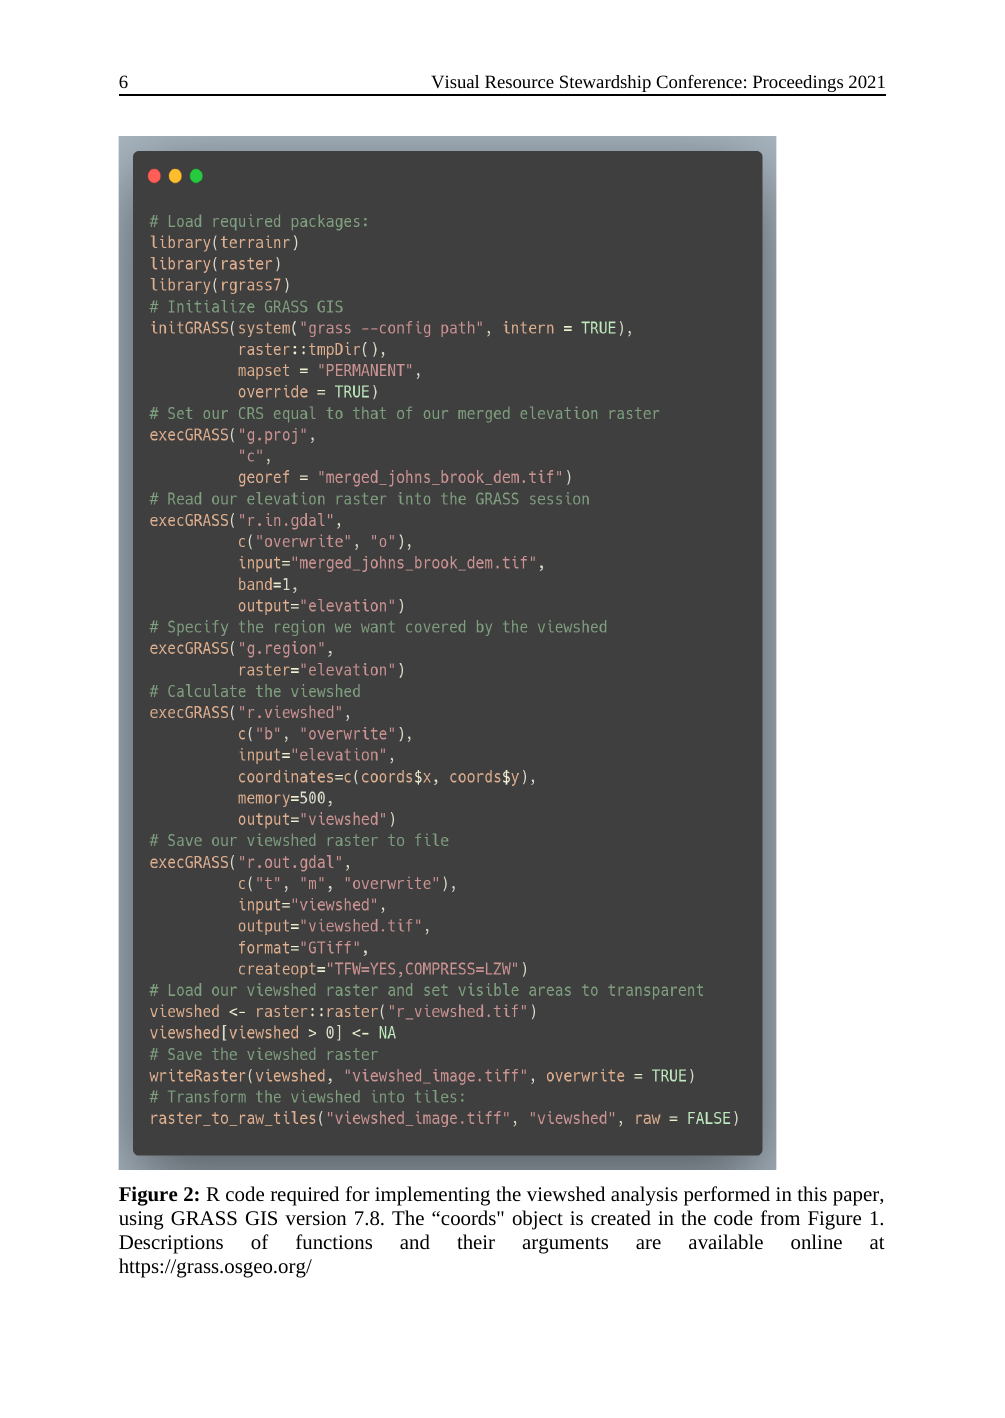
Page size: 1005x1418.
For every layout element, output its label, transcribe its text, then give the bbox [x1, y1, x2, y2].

text Figure 2: R code required for implementing the viewshed analysis performed in this paper, using GRASS GIS version 7.8. The “coords" object is created in the code from Figure 1. Descriptions of functions and their arguments are available online at https://grass.osgeo.org/ [118, 1182, 886, 1278]
picture [118, 136, 777, 1170]
